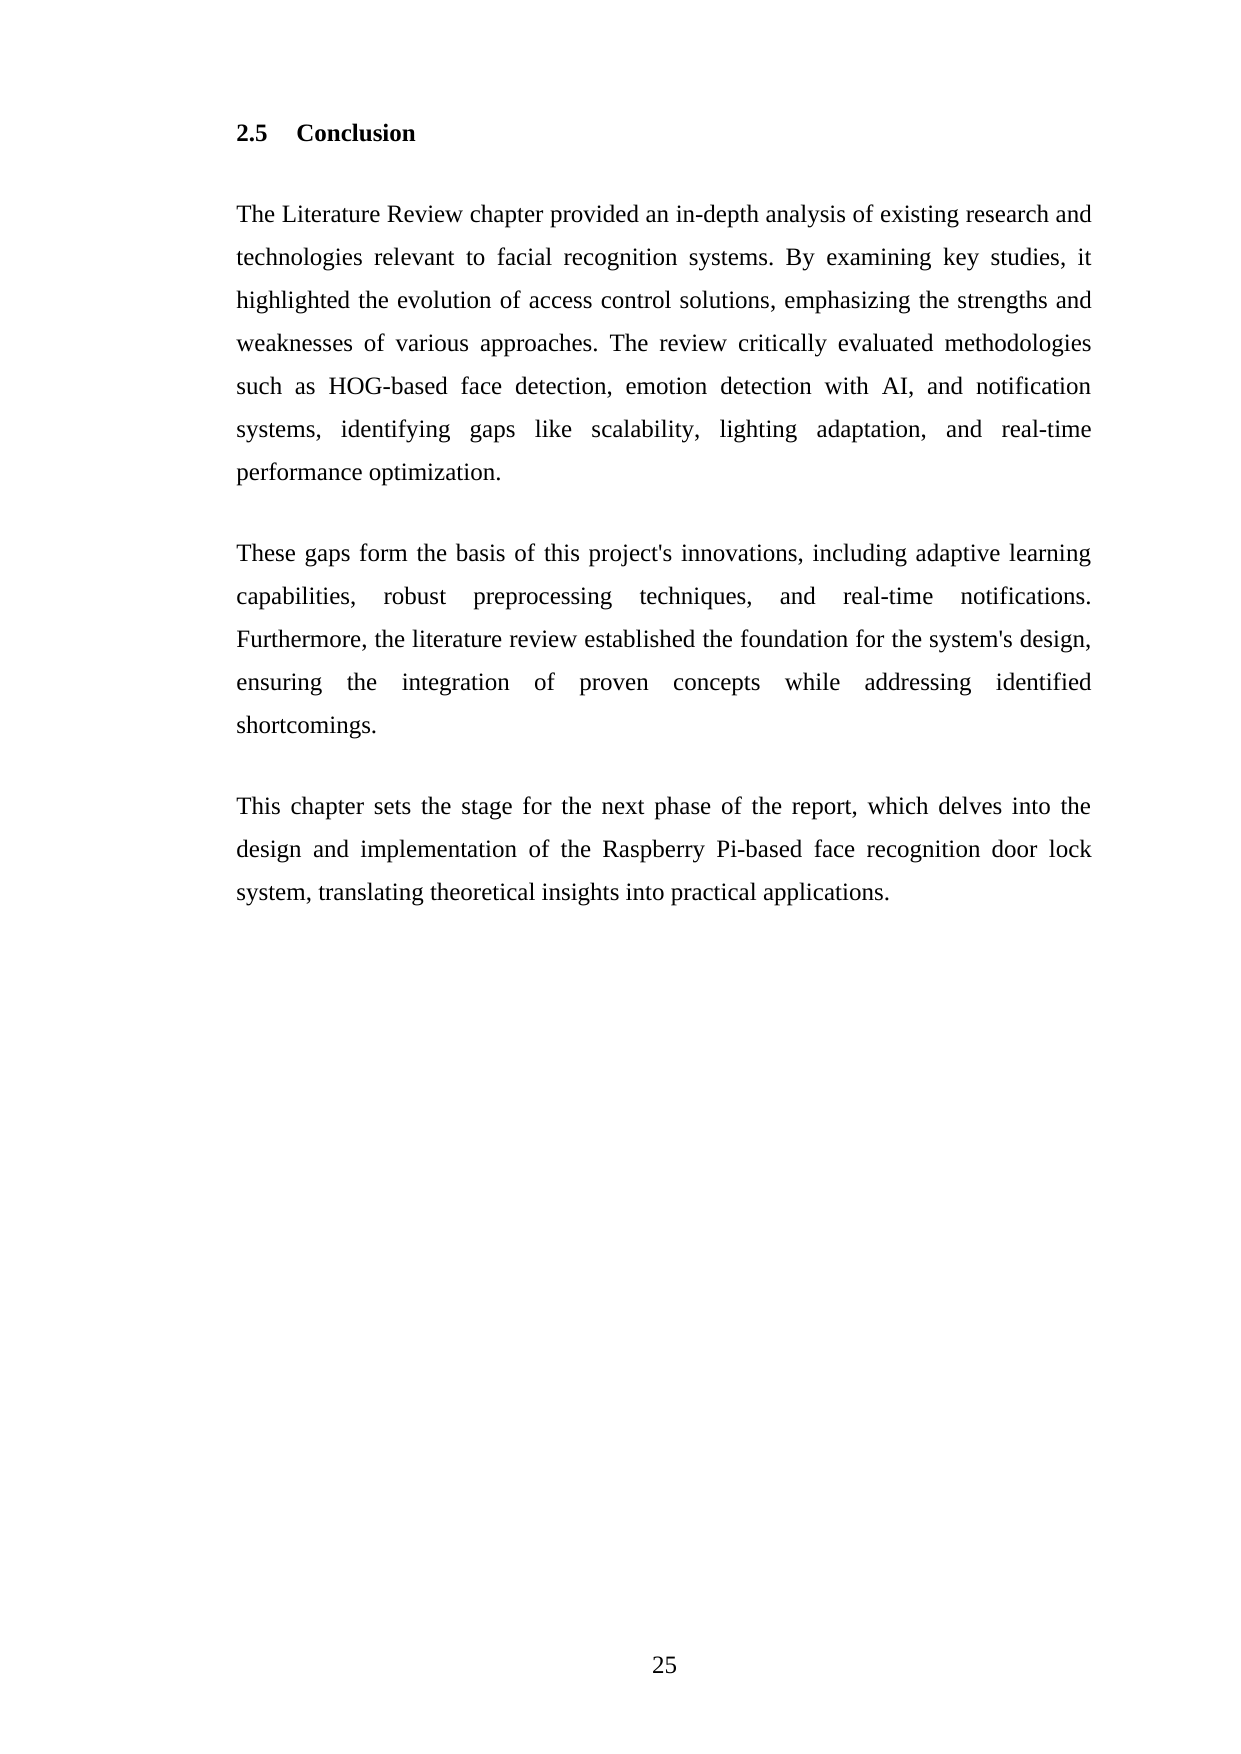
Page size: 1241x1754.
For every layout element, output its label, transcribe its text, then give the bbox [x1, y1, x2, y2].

subtitle Conclusion [236, 118, 1092, 147]
text The Literature Review chapter provided an in-depth analysis of existing research and technologies relevant to facial recognition systems. By examining key studies, it highlighted the evolution of access control solutions, emphasizing the strengths and weaknesses of various approaches. The review critically evaluated methodologies such as HOG-based face detection, emotion detection with AI, and notification systems, identifying gaps like scalability, lighting adaptation, and real-time performance optimization. [236, 199, 1092, 486]
text These gaps form the basis of this project's innovations, including adaptive learning capabilities, robust preprocessing techniques, and real-time notifications. Furthermore, the literature review established the foundation for the system's design, ensuring the integration of proven concepts while addressing identified shortcomings. [236, 538, 1092, 739]
text This chapter sets the stage for the next phase of the report, which delves into the design and implementation of the Raspberry Pi-based face recognition door lock system, translating theoretical insights into practical applications. [236, 791, 1092, 906]
